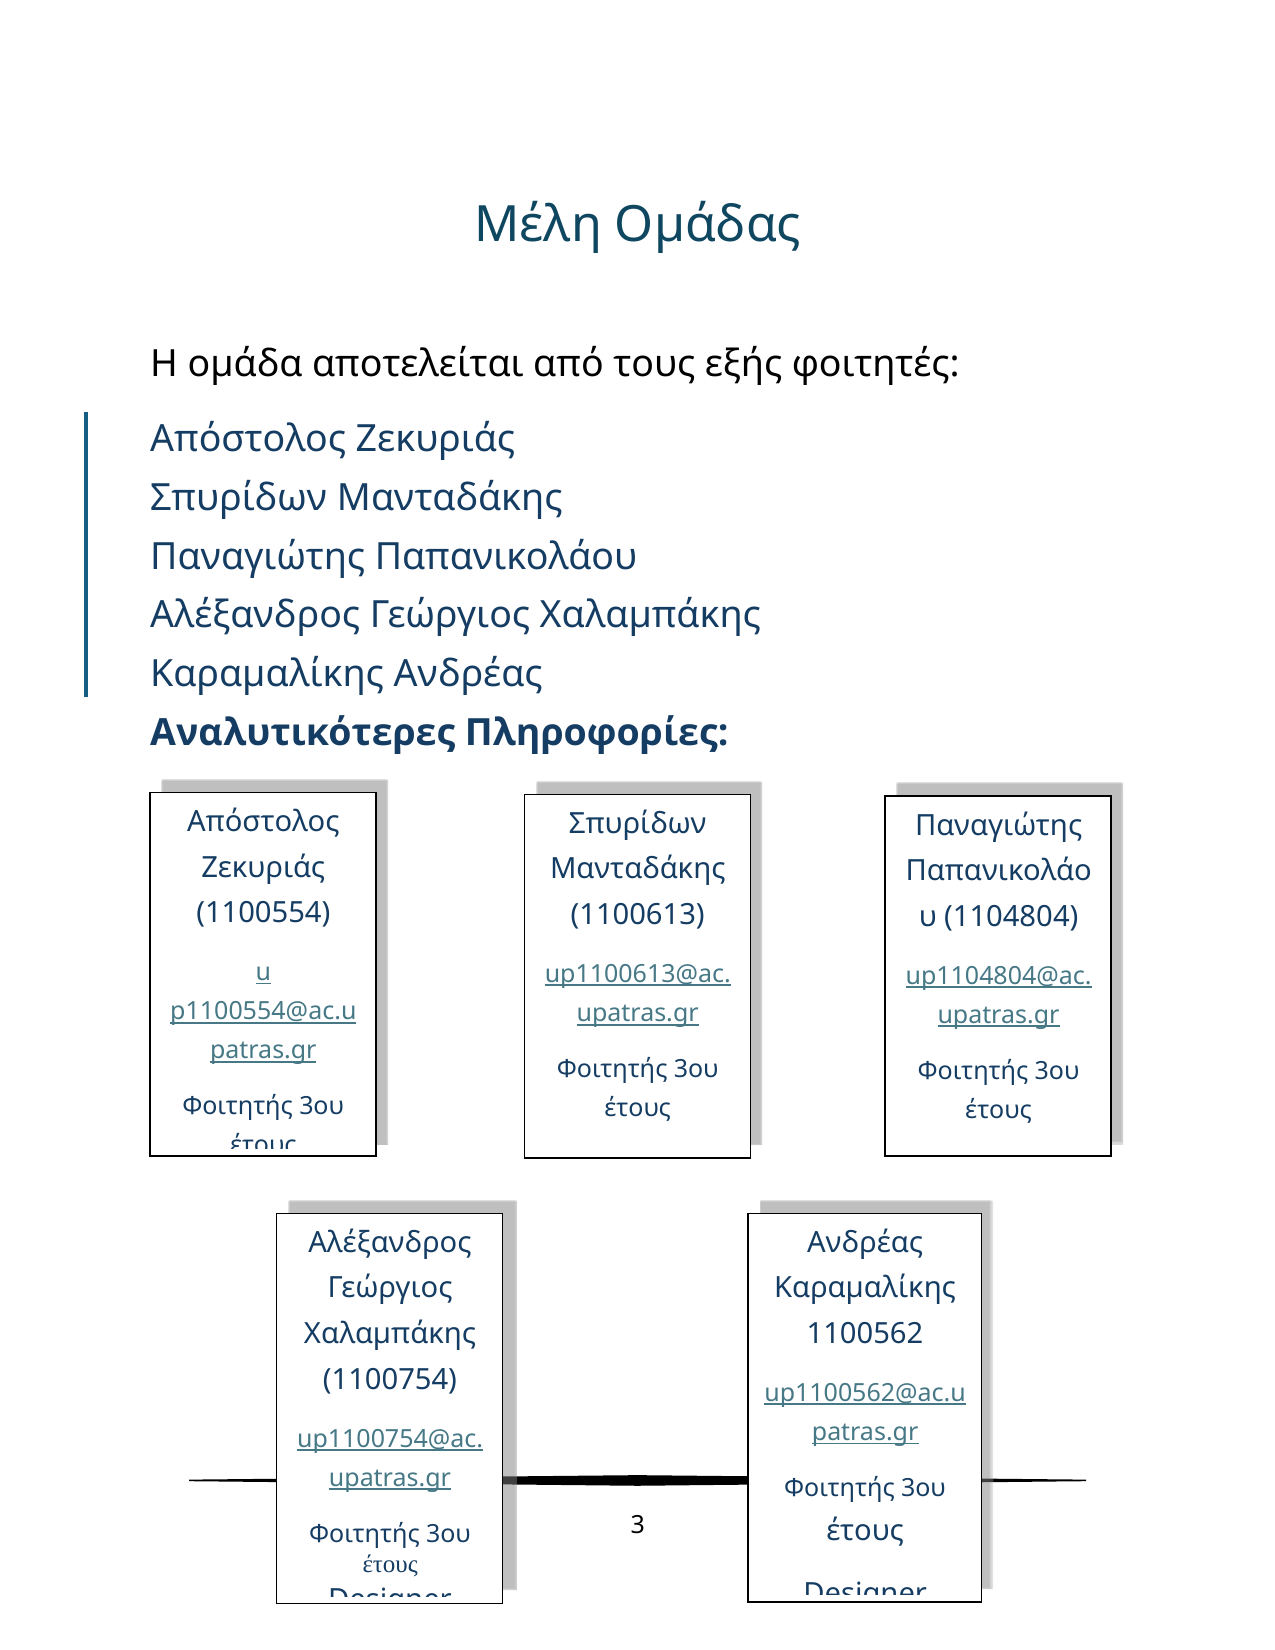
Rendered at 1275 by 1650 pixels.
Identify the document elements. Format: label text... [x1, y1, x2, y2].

text Απόστολος Ζεκυριάς [88, 412, 1125, 463]
text Αναλυτικότερες Πληροφορίες: [150, 705, 1125, 756]
text Καραμαλίκης Ανδρέας [88, 646, 1125, 697]
text Παναγιώτης Παπανικολάου [88, 529, 1125, 580]
text Αλέξανδρος Γεώργιος Χαλαμπάκης [88, 588, 1125, 639]
subtitle Μέλη Ομάδας [150, 187, 1125, 256]
text Η ομάδα αποτελείται από τους εξής φοιτητές: [150, 336, 1125, 387]
text Σπυρίδων Μανταδάκης [88, 470, 1125, 521]
